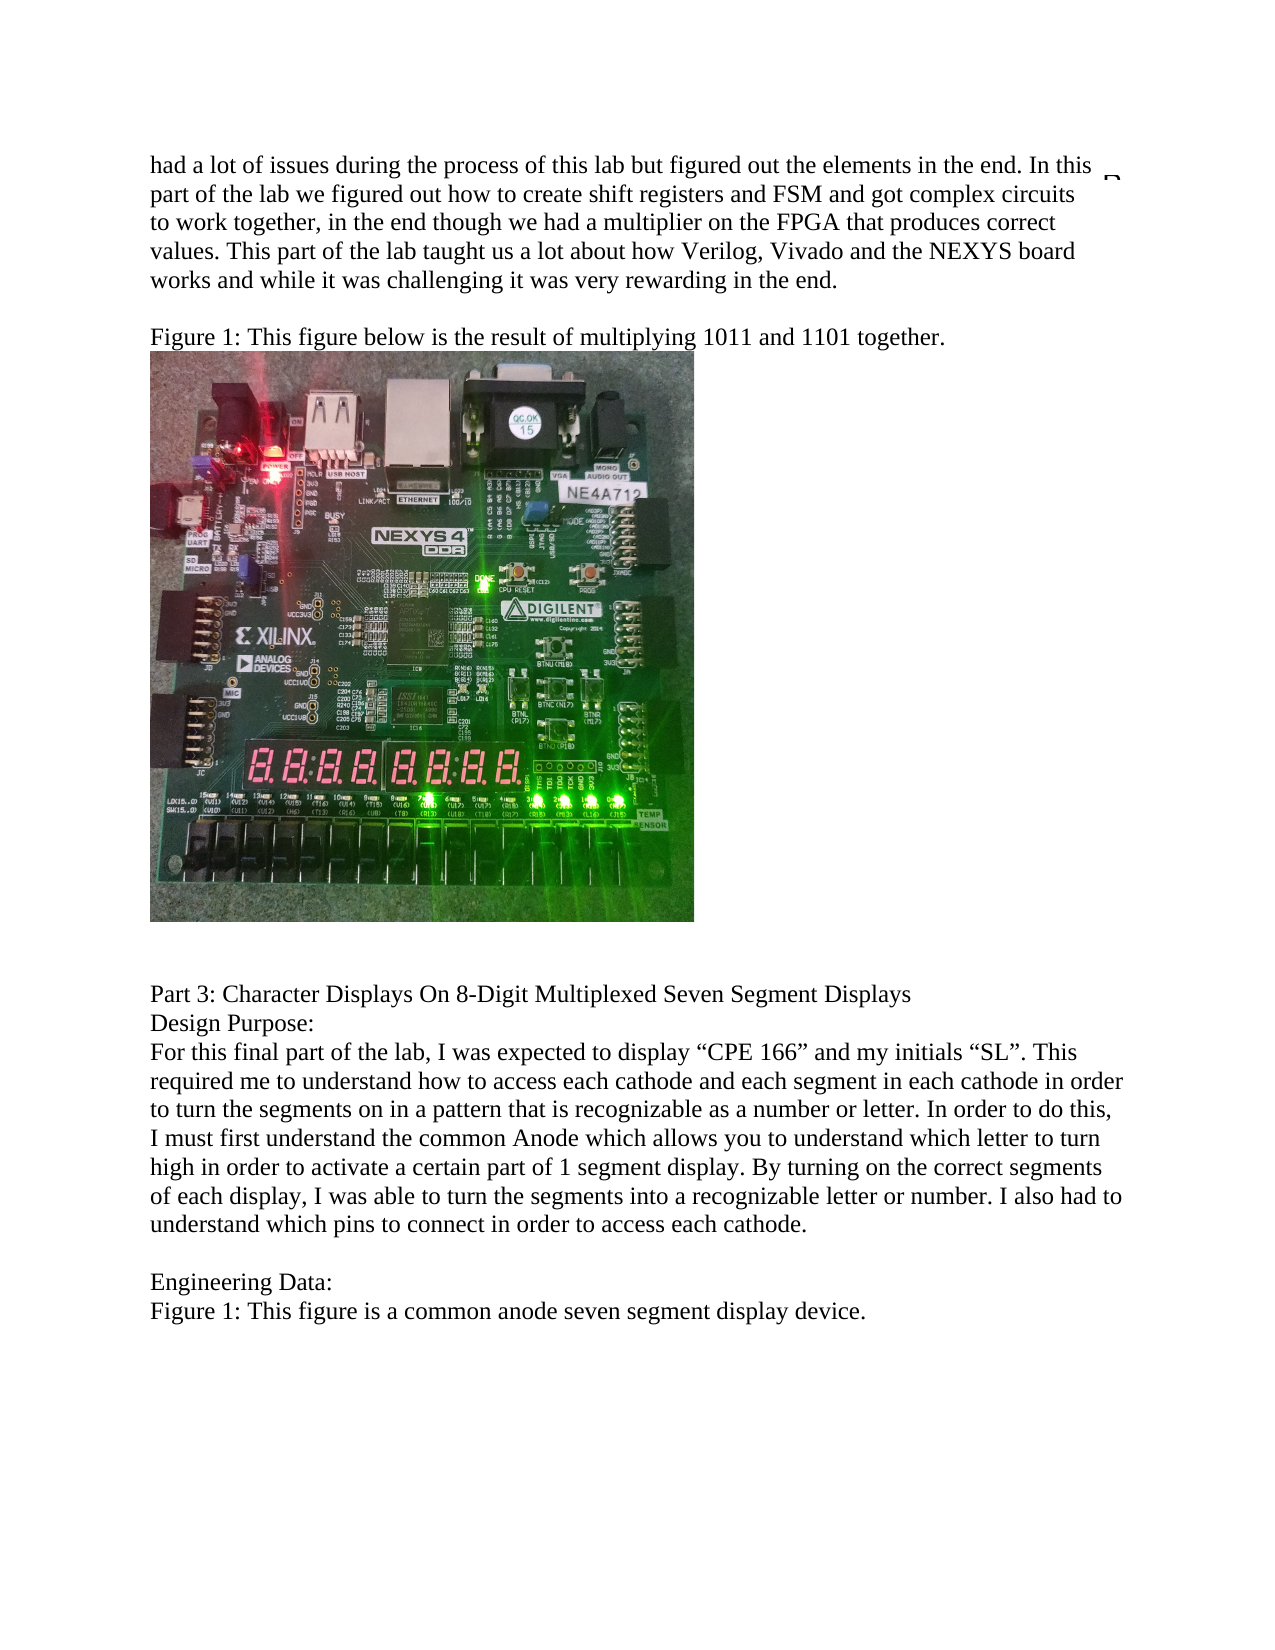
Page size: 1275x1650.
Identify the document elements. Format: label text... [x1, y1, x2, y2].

text For this final part of the lab, I was expected to display “CPE 166” and my initials “SL”. This required me to understand how to access each cathode and each segment in each cathode in order to turn the segments on in a pattern that is recognizable as a number or letter. In order to do this, I must first understand the common Anode which allows you to understand which letter to turn high in order to activate a certain part of 1 segment display. By turning on the correct segments of each display, I was able to turn the segments into a recognizable letter or number. I also had to understand which pins to connect in order to access each cathode. [150, 1037, 1125, 1238]
text Design Purpose: [150, 1008, 1125, 1037]
text Figure 1: This figure is a common anode seven segment display device. [150, 1296, 1125, 1324]
text Engineering Data: [150, 1267, 1125, 1296]
subtitle Figure 1: This figure below is the result of multiplying 1011 and 1101 together. [150, 322, 1125, 351]
subtitle Part 3: Character Displays On 8-Digit Multiplexed Seven Segment Displays [150, 979, 1125, 1008]
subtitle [150, 150, 1125, 294]
picture [150, 351, 695, 922]
